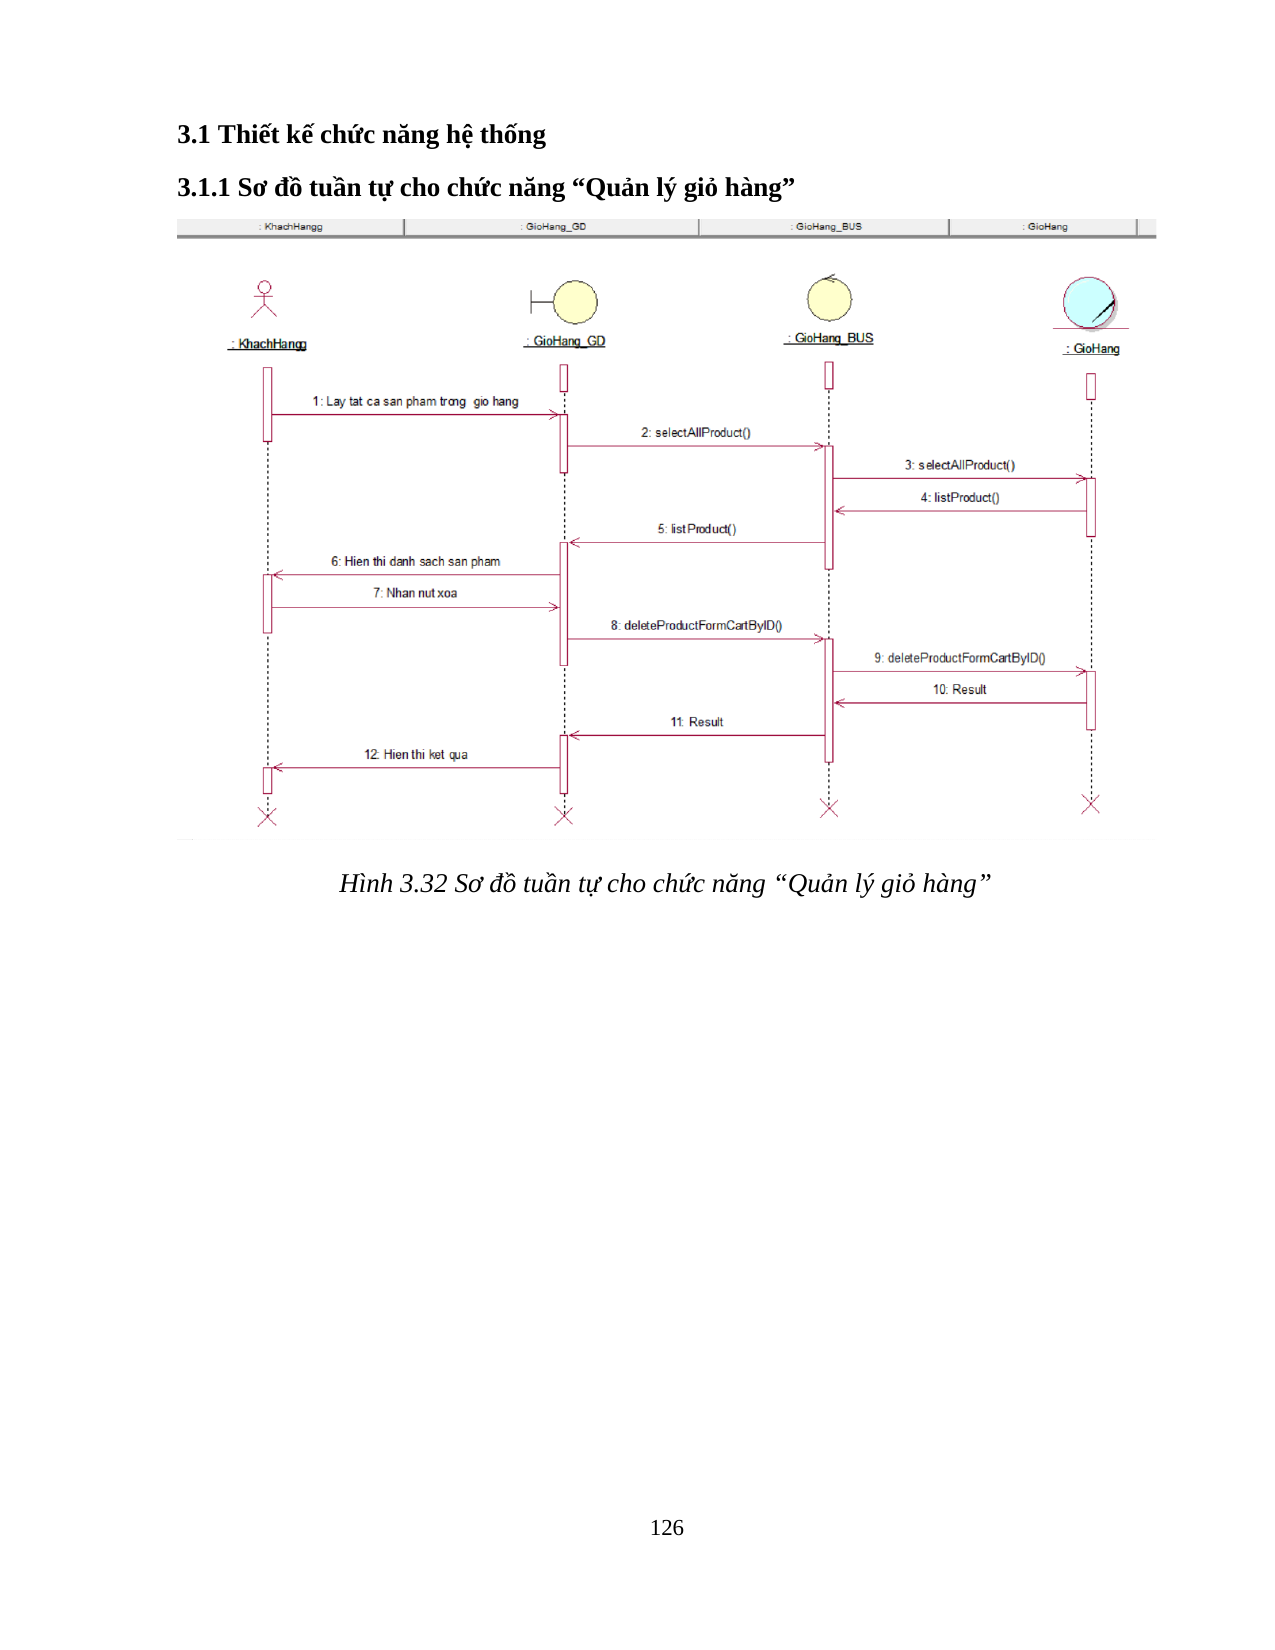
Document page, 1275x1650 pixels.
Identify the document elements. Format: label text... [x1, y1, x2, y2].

list Sơ đồ tuần tự cho chức năng “Quản lý giỏ hàng” [177, 171, 1117, 203]
text Sơ đồ tuần tự cho chức năng “Quản lý giỏ hàng” [177, 867, 1156, 898]
text Thiết kế chức năng hệ thống [177, 118, 1156, 150]
picture [177, 219, 1157, 840]
